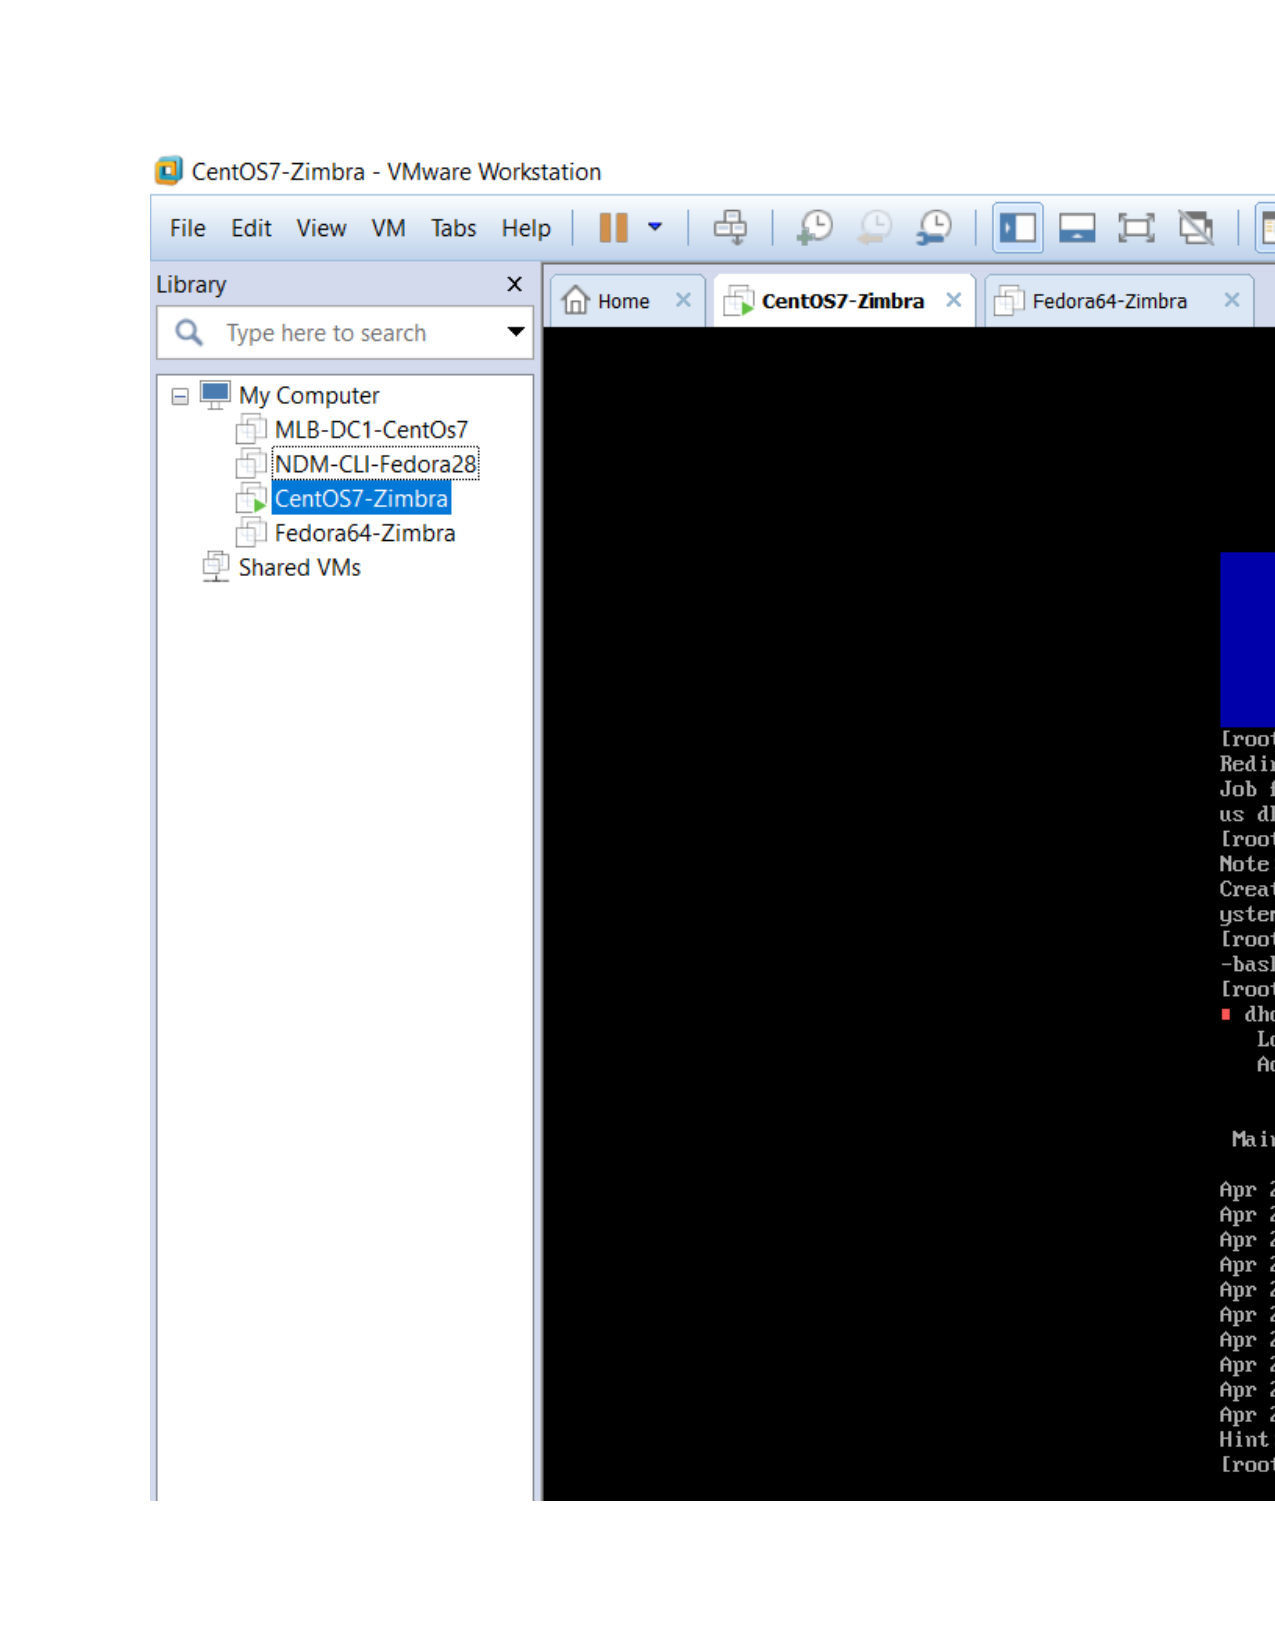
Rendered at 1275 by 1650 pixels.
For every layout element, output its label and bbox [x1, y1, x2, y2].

picture [150, 150, 1275, 1501]
